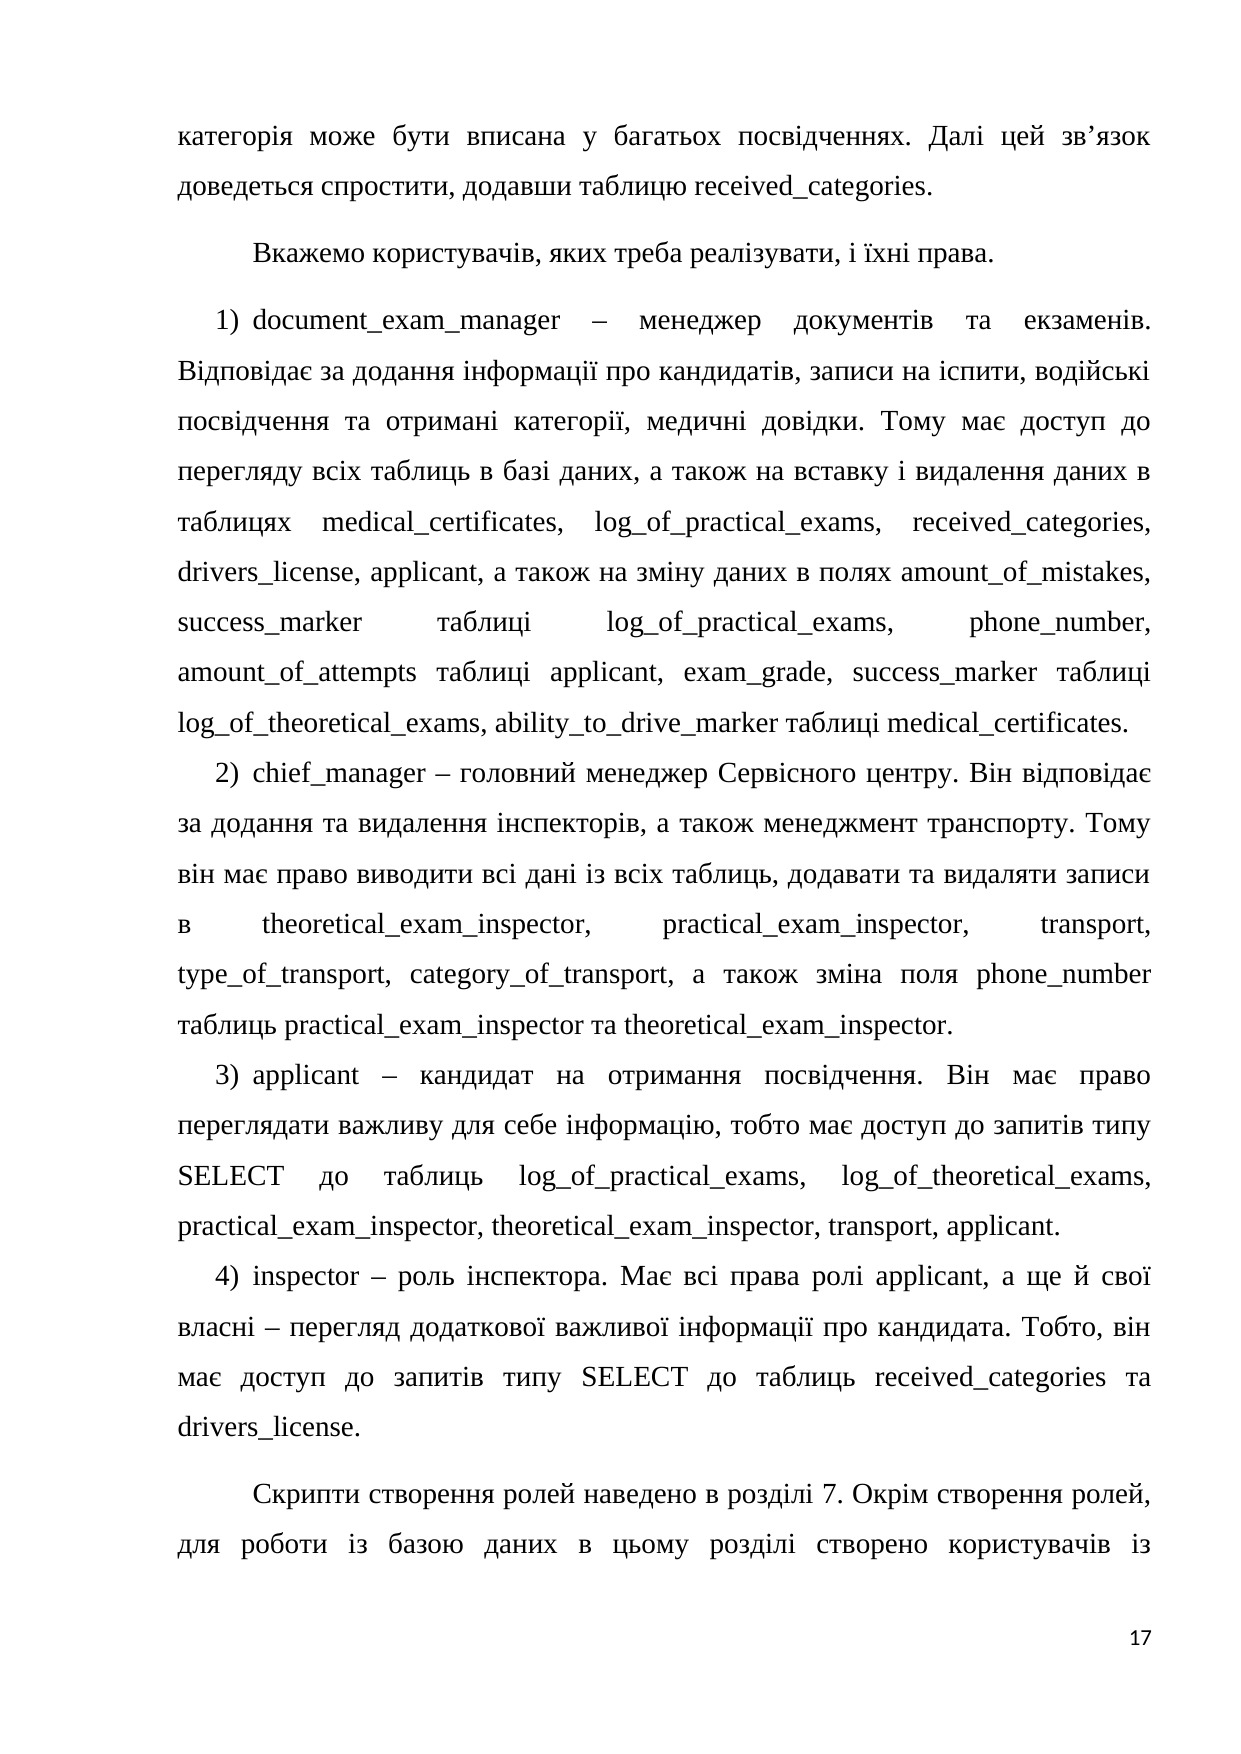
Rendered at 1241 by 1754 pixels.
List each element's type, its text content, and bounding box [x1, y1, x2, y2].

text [177, 1476, 1152, 1560]
text Вкажемо користувачів, яких треба реалізувати, і їхні права. [177, 235, 1152, 269]
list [177, 118, 1152, 202]
list chief_manager – головний менеджер Сервісного центру. Він відповідає за додання та видалення інспекторів, а також менеджмент транспорту. Тому він має право виводити всі дані із всіх таблиць, додавати та видаляти записи в theoretical_exam_inspector, practical_exam_inspector, transport, type_of_transport, category_of_transport, а також зміна поля phone_number таблиць practical_exam_inspector та theoretical_exam_inspector. [177, 755, 1152, 1040]
list inspector – роль інспектора. Має всі права ролі applicant, а ще й свої власні – перегляд додаткової важливої інформації про кандидата. Тобто, він має доступ до запитів типу SELECT до таблиць received_categories та drivers_license. [177, 1258, 1152, 1443]
list applicant – кандидат на отримання посвідчення. Він має право переглядати важливу для себе інформацію, тобто має доступ до запитів типу SELECT до таблиць log_of_practical_exams, log_of_theoretical_exams, practical_exam_inspector, theoretical_exam_inspector, transport, applicant. [177, 1057, 1152, 1242]
list document_exam_manager – менеджер документів та екзаменів. Відповідає за додання інформації про кандидатів, записи на іспити, водійські посвідчення та отримані категорії, медичні довідки. Тому має доступ до перегляду всіх таблиць в базі даних, а також на вставку і видалення даних в таблицях medical_certificates, log_of_practical_exams, received_categories, drivers_license, applicant, а також на зміну даних в полях amount_of_mistakes, success_marker таблиці log_of_practical_exams, phone_number, amount_of_attempts таблиці applicant, exam_grade, success_marker таблиці log_of_theoretical_exams, ability_to_drive_marker таблиці medical_certificates. [177, 302, 1152, 738]
